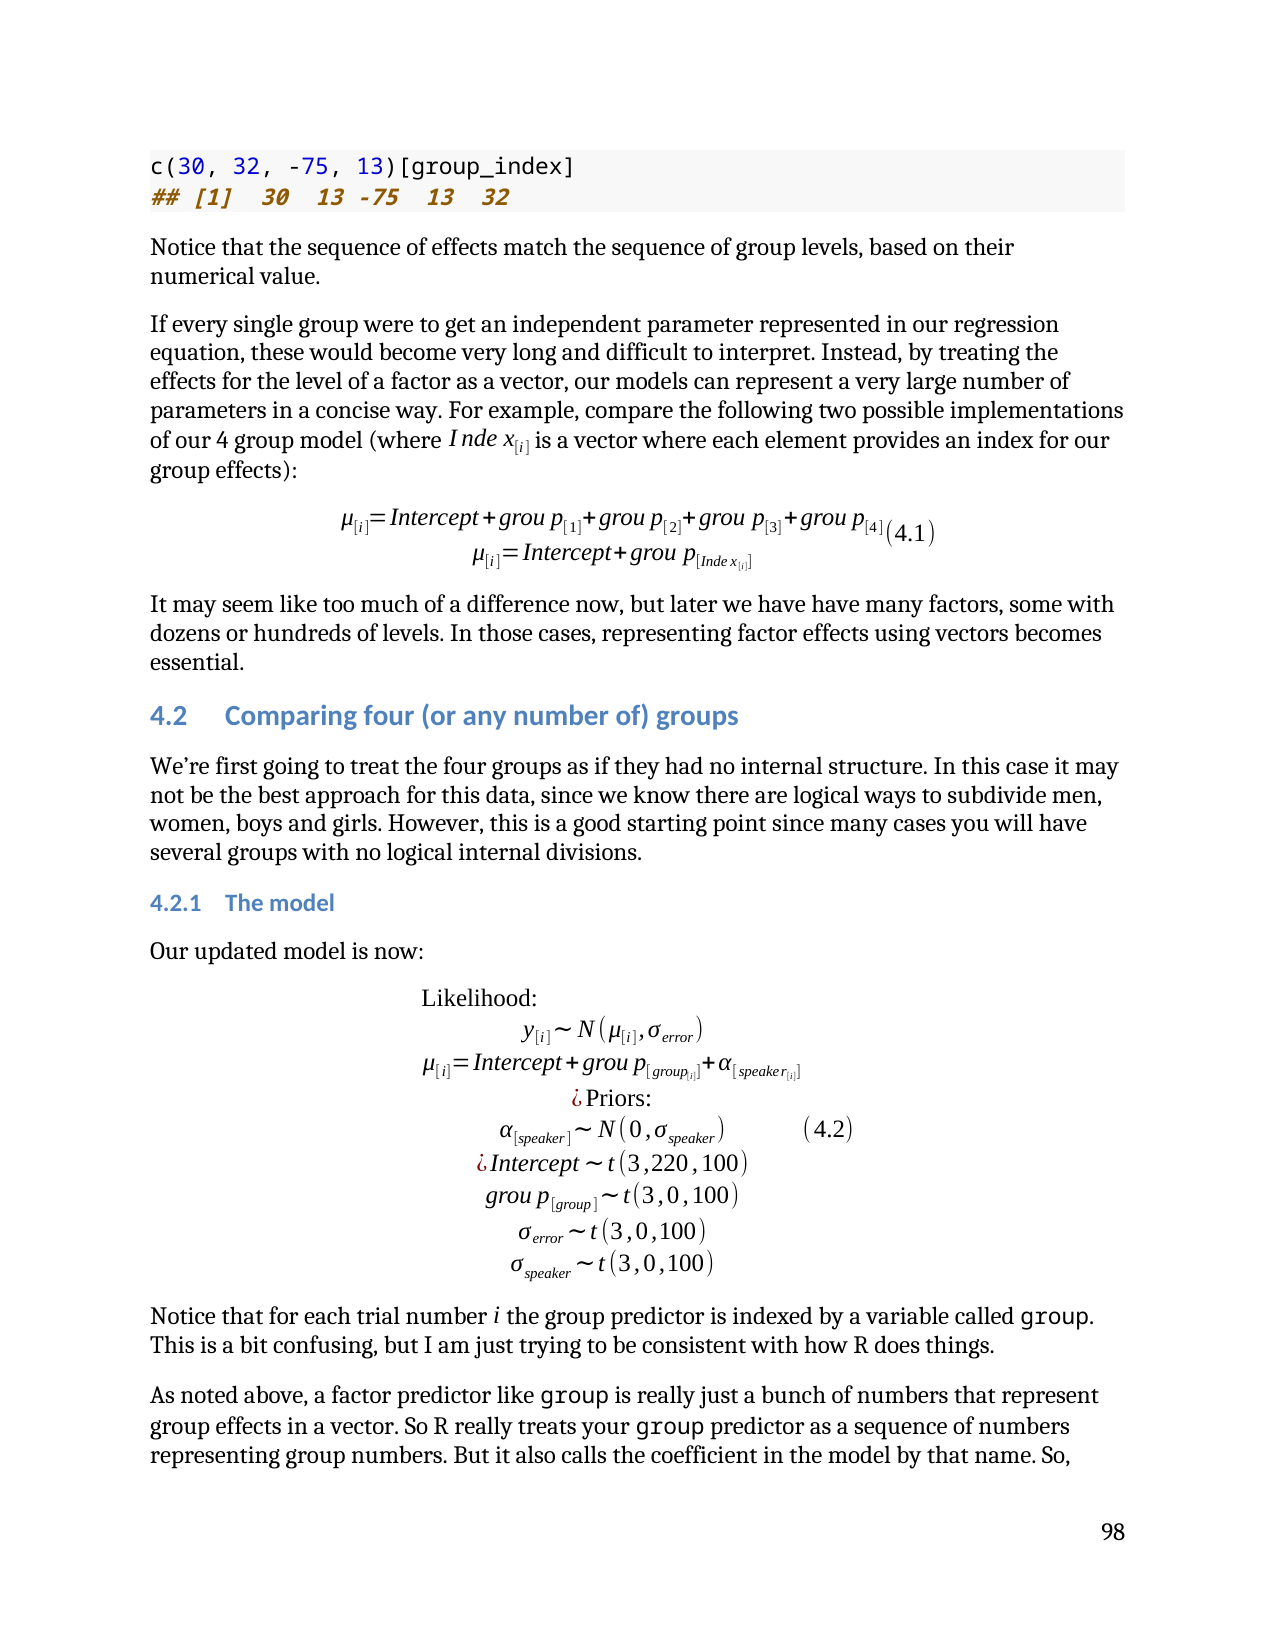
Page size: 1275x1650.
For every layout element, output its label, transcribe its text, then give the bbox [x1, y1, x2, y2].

subtitle 4.2 Comparing four (or any number of) groups [150, 697, 1125, 733]
text Our updated model is now: [150, 937, 1125, 966]
text If every single group were to get an independent parameter represented in our regression equation, these would become very long and difficult to interpret. Instead, by treating the effects for the level of a factor as a vector, our models can represent a very large number of parameters in a concise way. For example, compare the following two possible implementations of our 4 group model (where is a vector where each element provides an index for our group effects): [150, 309, 1125, 485]
text as.numeric (group_index) ## [1] 1 4 3 4 2 c(30, 32, -75, 13)[group_index] ## [1] 30 13 -75 13 32 [507, 150, 1125, 212]
text Notice that the sequence of effects match the sequence of group levels, based on their numerical value. [150, 233, 1125, 291]
text We’re first going to treat the four groups as if they had no internal structure. In this case it may not be the best approach for this data, since we know there are logical ways to subdivide men, women, boys and girls. However, this is a good starting point since many cases you will have several groups with no logical internal divisions. [150, 752, 1125, 867]
subtitle 4.2.1 The model [150, 888, 1125, 918]
text Notice that for each trial number the group predictor is indexed by a variable called group. This is a bit confusing, but I am just trying to be consistent with how R does things. [150, 1300, 1125, 1360]
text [150, 1379, 1125, 1470]
text It may seem like too much of a difference now, but later we have have many factors, some with dozens or hundreds of levels. In those cases, representing factor effects using vectors becomes essential. [150, 590, 1125, 677]
